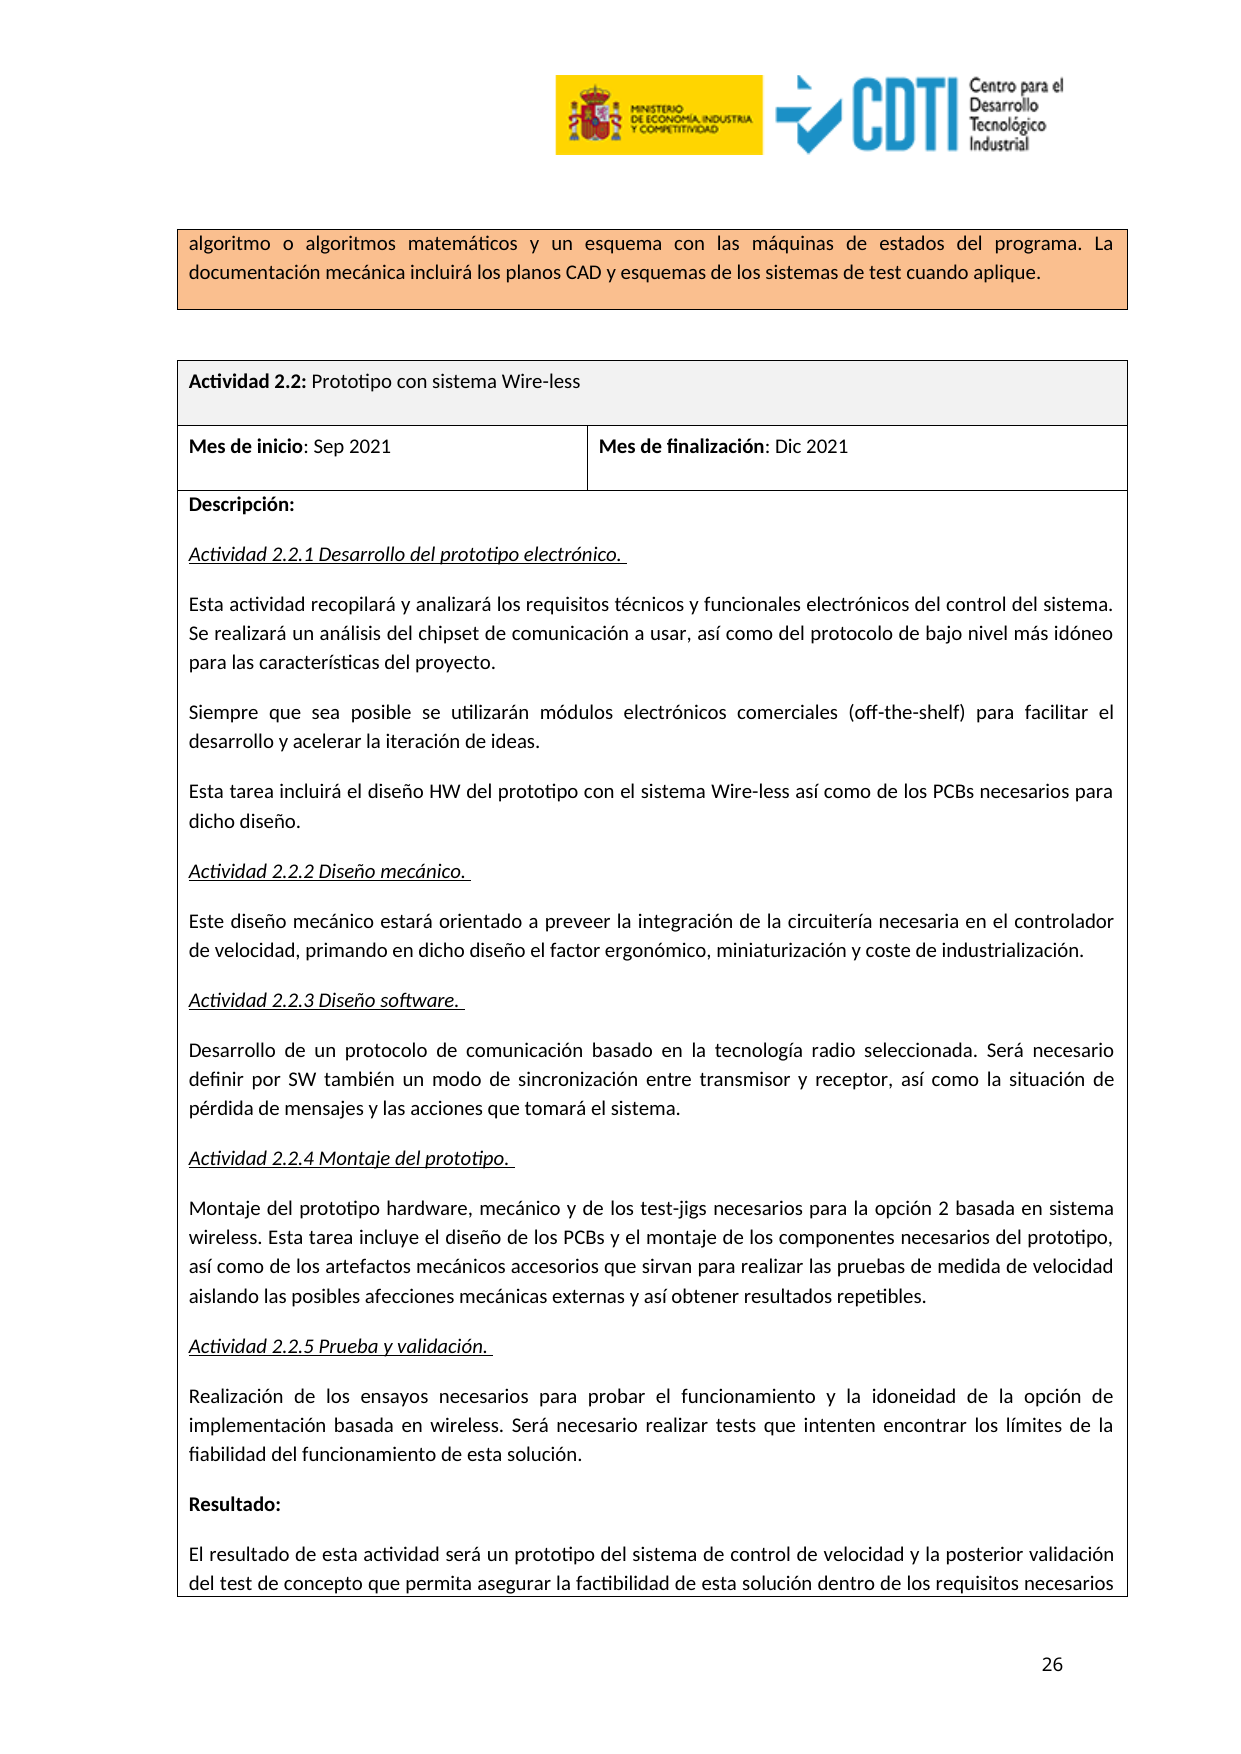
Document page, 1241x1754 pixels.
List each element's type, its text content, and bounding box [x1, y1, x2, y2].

table_cell Mes de finalización: Dic 2021 [588, 426, 1127, 490]
picture [555, 75, 1064, 155]
table_header Actividad 2.2: Prototipo con sistema Wire-less [178, 361, 1127, 425]
table_cell Mes de inicio: Sep 2021 [178, 426, 587, 490]
